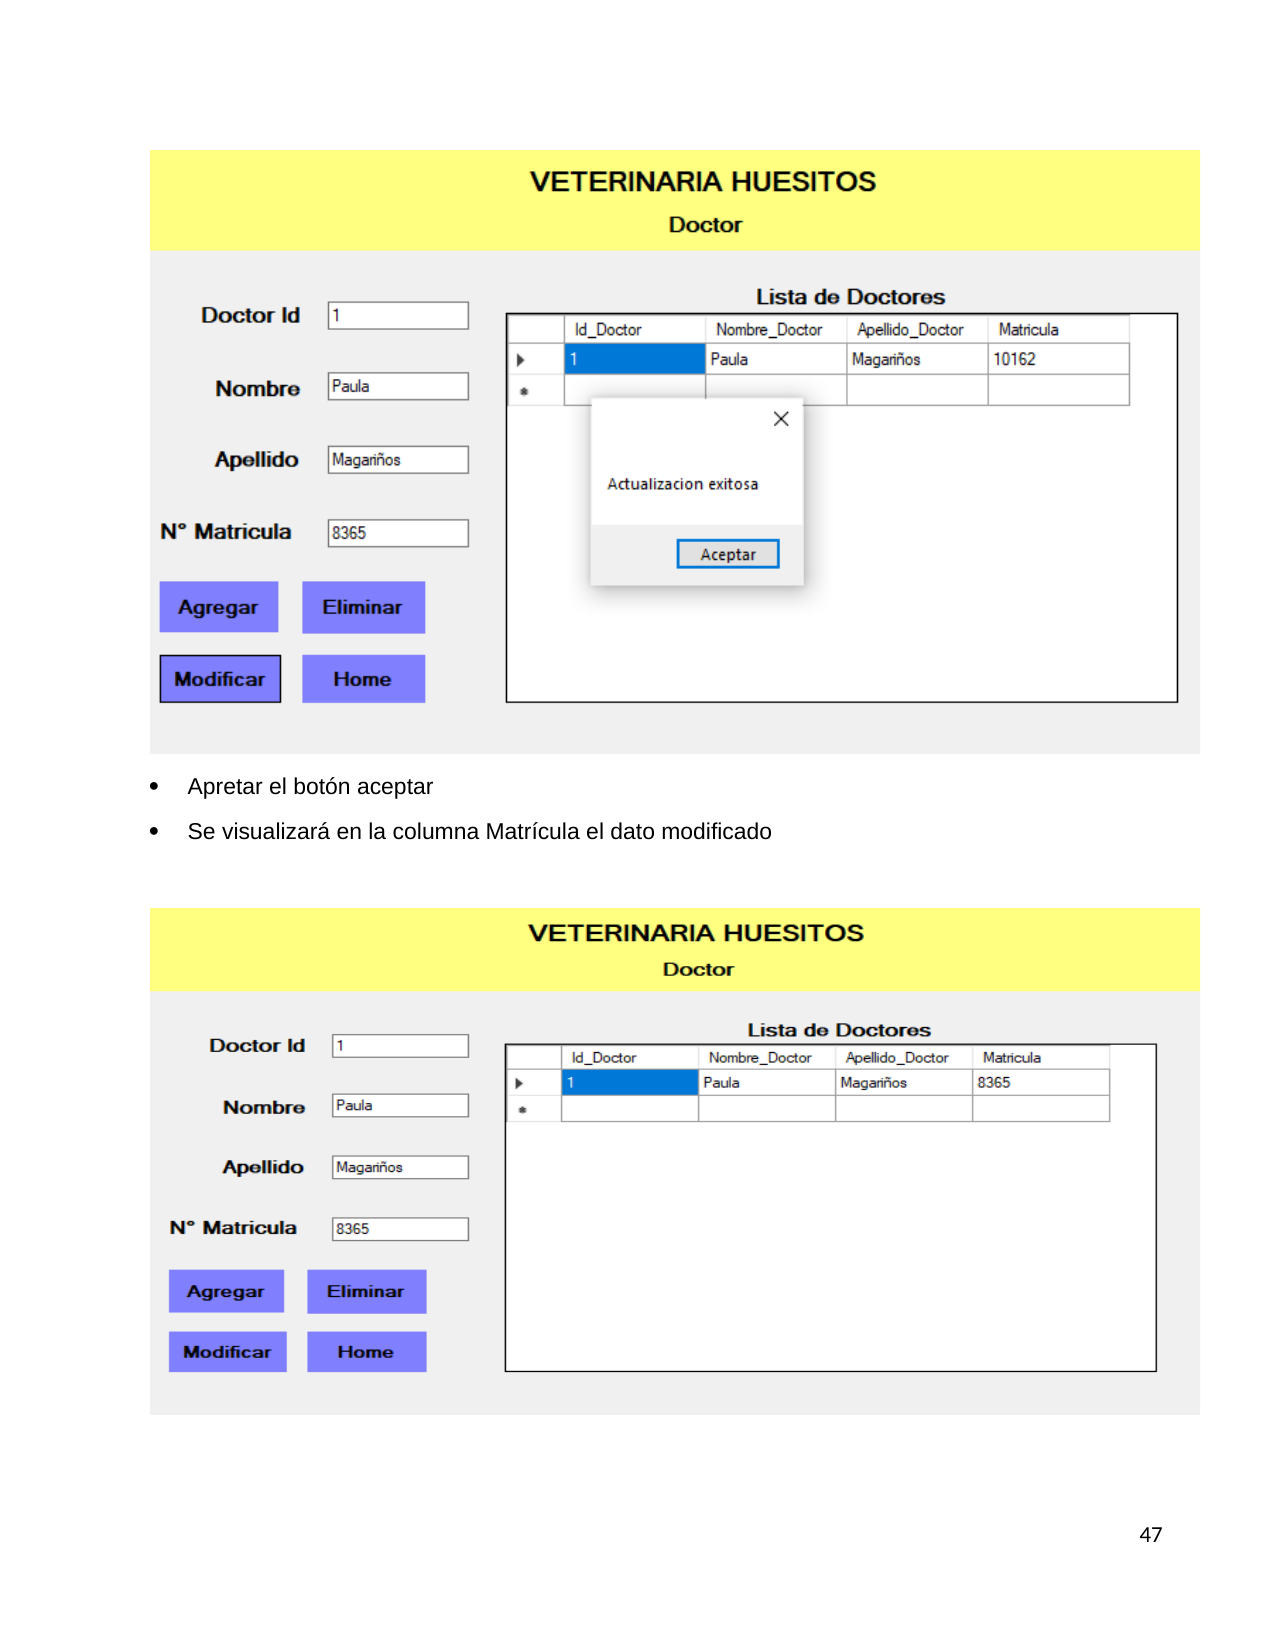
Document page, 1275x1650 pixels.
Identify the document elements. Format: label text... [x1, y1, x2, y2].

list Se visualizará en la columna Matrícula el dato modificado [150, 818, 1162, 844]
picture [150, 908, 1200, 1415]
list Apretar el botón aceptar [150, 773, 1162, 799]
picture [150, 150, 1200, 754]
